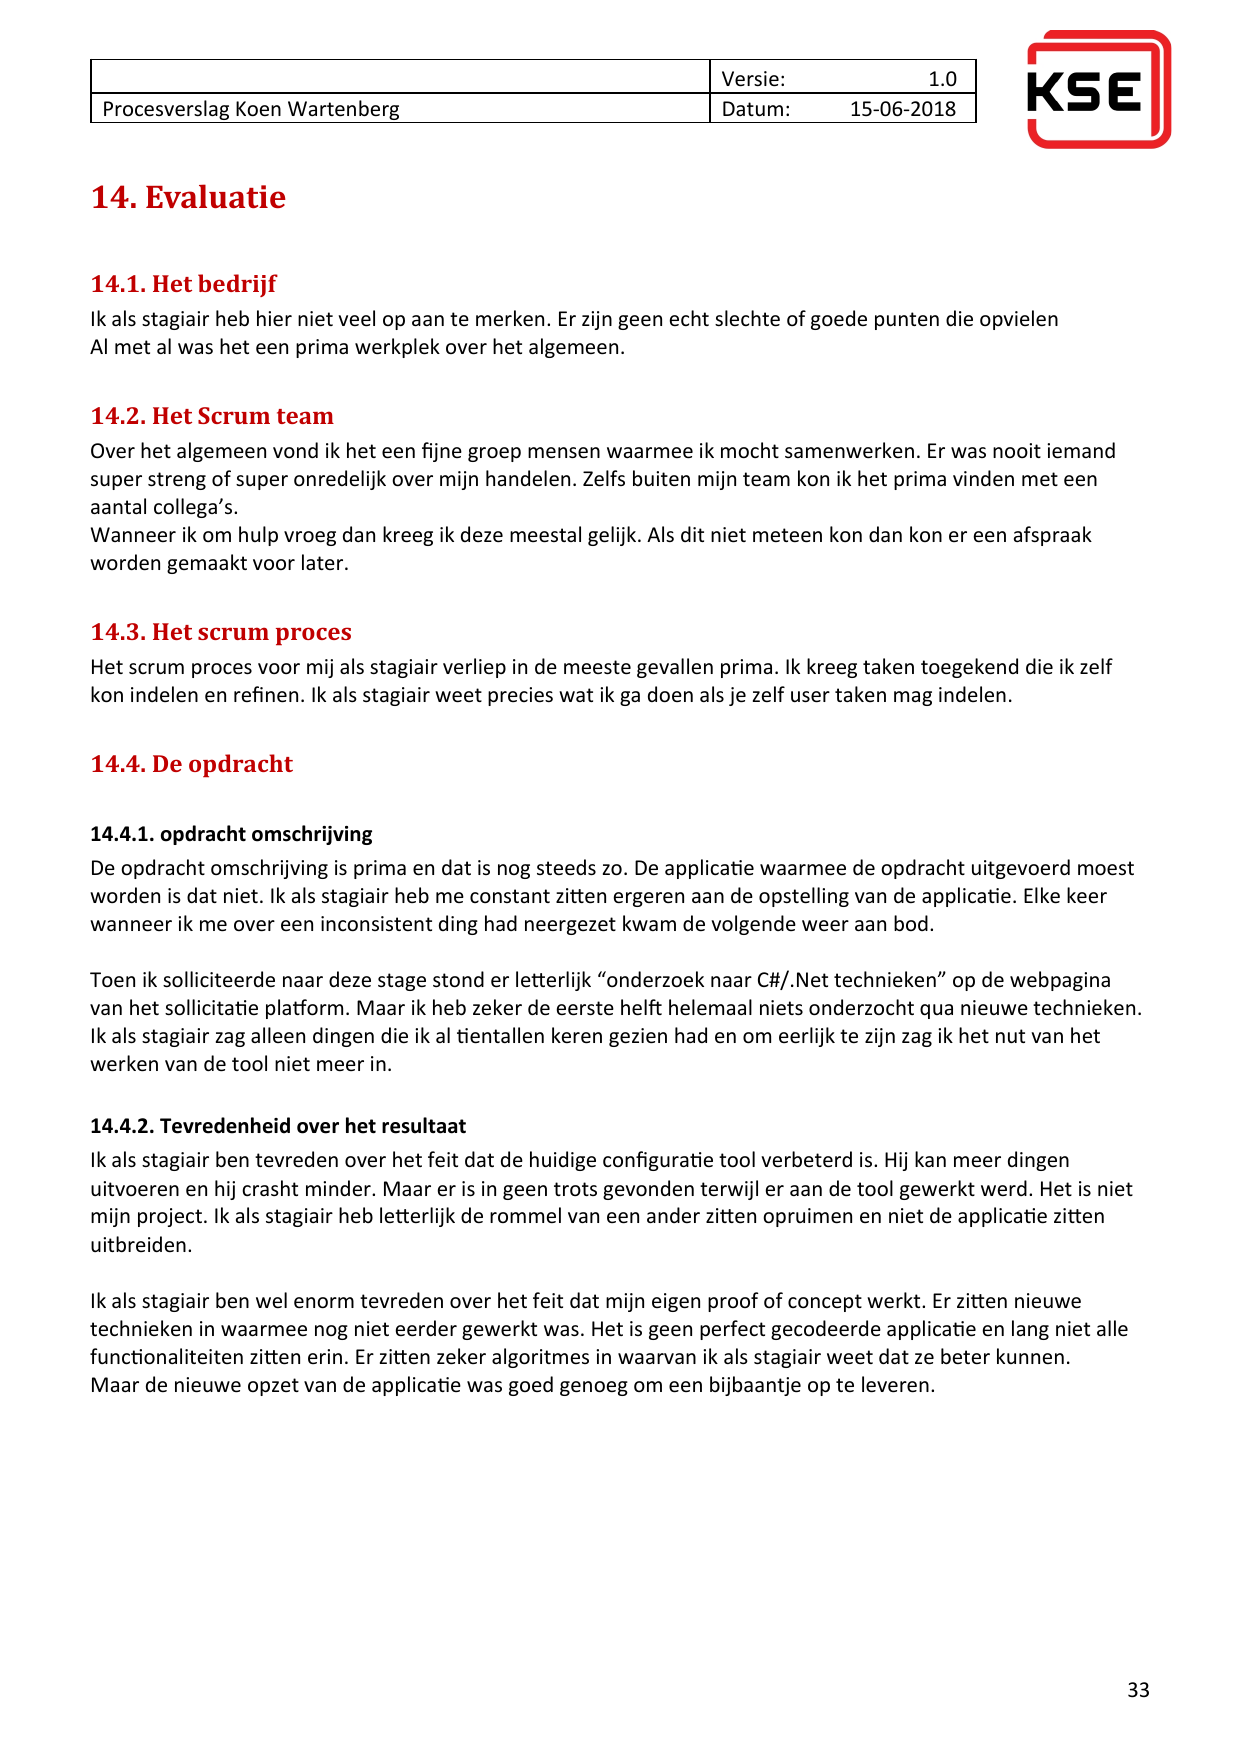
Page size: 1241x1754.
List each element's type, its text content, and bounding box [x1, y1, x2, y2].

subtitle Tevredenheid over het resultaat [90, 1111, 1150, 1139]
subtitle Het scrum proces [90, 617, 1150, 646]
text Maar de nieuwe opzet van de applicatie was goed genoeg om een bijbaantje op te leveren. [90, 1370, 1150, 1398]
text Het scrum proces voor mij als stagiair verliep in de meeste gevallen prima. Ik kreeg taken toegekend die ik zelf kon indelen en refinen. Ik als stagiair weet precies wat ik ga doen als je zelf user taken mag indelen. [90, 652, 1150, 708]
subtitle Evaluatie [90, 176, 1150, 216]
subtitle Het bedrijf [90, 268, 1150, 298]
subtitle Het Scrum team [90, 401, 1150, 430]
text Ik als stagiair heb hier niet veel op aan te merken. Er zijn geen echt slechte of goede punten die opvielen [90, 304, 1150, 332]
subtitle opdracht omschrijving [90, 819, 1150, 847]
text Al met al was het een prima werkplek over het algemeen. [90, 332, 1150, 360]
text Ik als stagiair ben wel enorm tevreden over het feit dat mijn eigen proof of concept werkt. Er zitten nieuwe technieken in waarmee nog niet eerder gewerkt was. Het is geen perfect gecodeerde applicatie en lang niet alle functionaliteiten zitten erin. Er zitten zeker algoritmes in waarvan ik als stagiair weet dat ze beter kunnen. [90, 1286, 1150, 1370]
text Wanneer ik om hulp vroeg dan kreeg ik deze meestal gelijk. Als dit niet meteen kon dan kon er een afspraak worden gemaakt voor later. [90, 520, 1150, 576]
text De opdracht omschrijving is prima en dat is nog steeds zo. De applicatie waarmee de opdracht uitgevoerd moest worden is dat niet. Ik als stagiair heb me constant zitten ergeren aan de opstelling van de applicatie. Elke keer wanneer ik me over een inconsistent ding had neergezet kwam de volgende weer aan bod. [90, 853, 1150, 937]
text Over het algemeen vond ik het een fijne groep mensen waarmee ik mocht samenwerken. Er was nooit iemand super streng of super onredelijk over mijn handelen. Zelfs buiten mijn team kon ik het prima vinden met een aantal collega’s. [90, 436, 1150, 520]
subtitle De opdracht [90, 749, 1150, 778]
picture [1027, 30, 1172, 149]
text Ik als stagiair ben tevreden over het feit dat de huidige configuratie tool verbeterd is. Hij kan meer dingen uitvoeren en hij crasht minder. Maar er is in geen trots gevonden terwijl er aan de tool gewerkt werd. Het is niet mijn project. Ik als stagiair heb letterlijk de rommel van een ander zitten opruimen en niet de applicatie zitten uitbreiden. [90, 1146, 1150, 1258]
text Toen ik solliciteerde naar deze stage stond er letterlijk “onderzoek naar C#/.Net technieken” op de webpagina van het sollicitatie platform. Maar ik heb zeker de eerste helft helemaal niets onderzocht qua nieuwe technieken. Ik als stagiair zag alleen dingen die ik al tientallen keren gezien had en om eerlijk te zijn zag ik het nut van het werken van de tool niet meer in. [90, 965, 1150, 1077]
